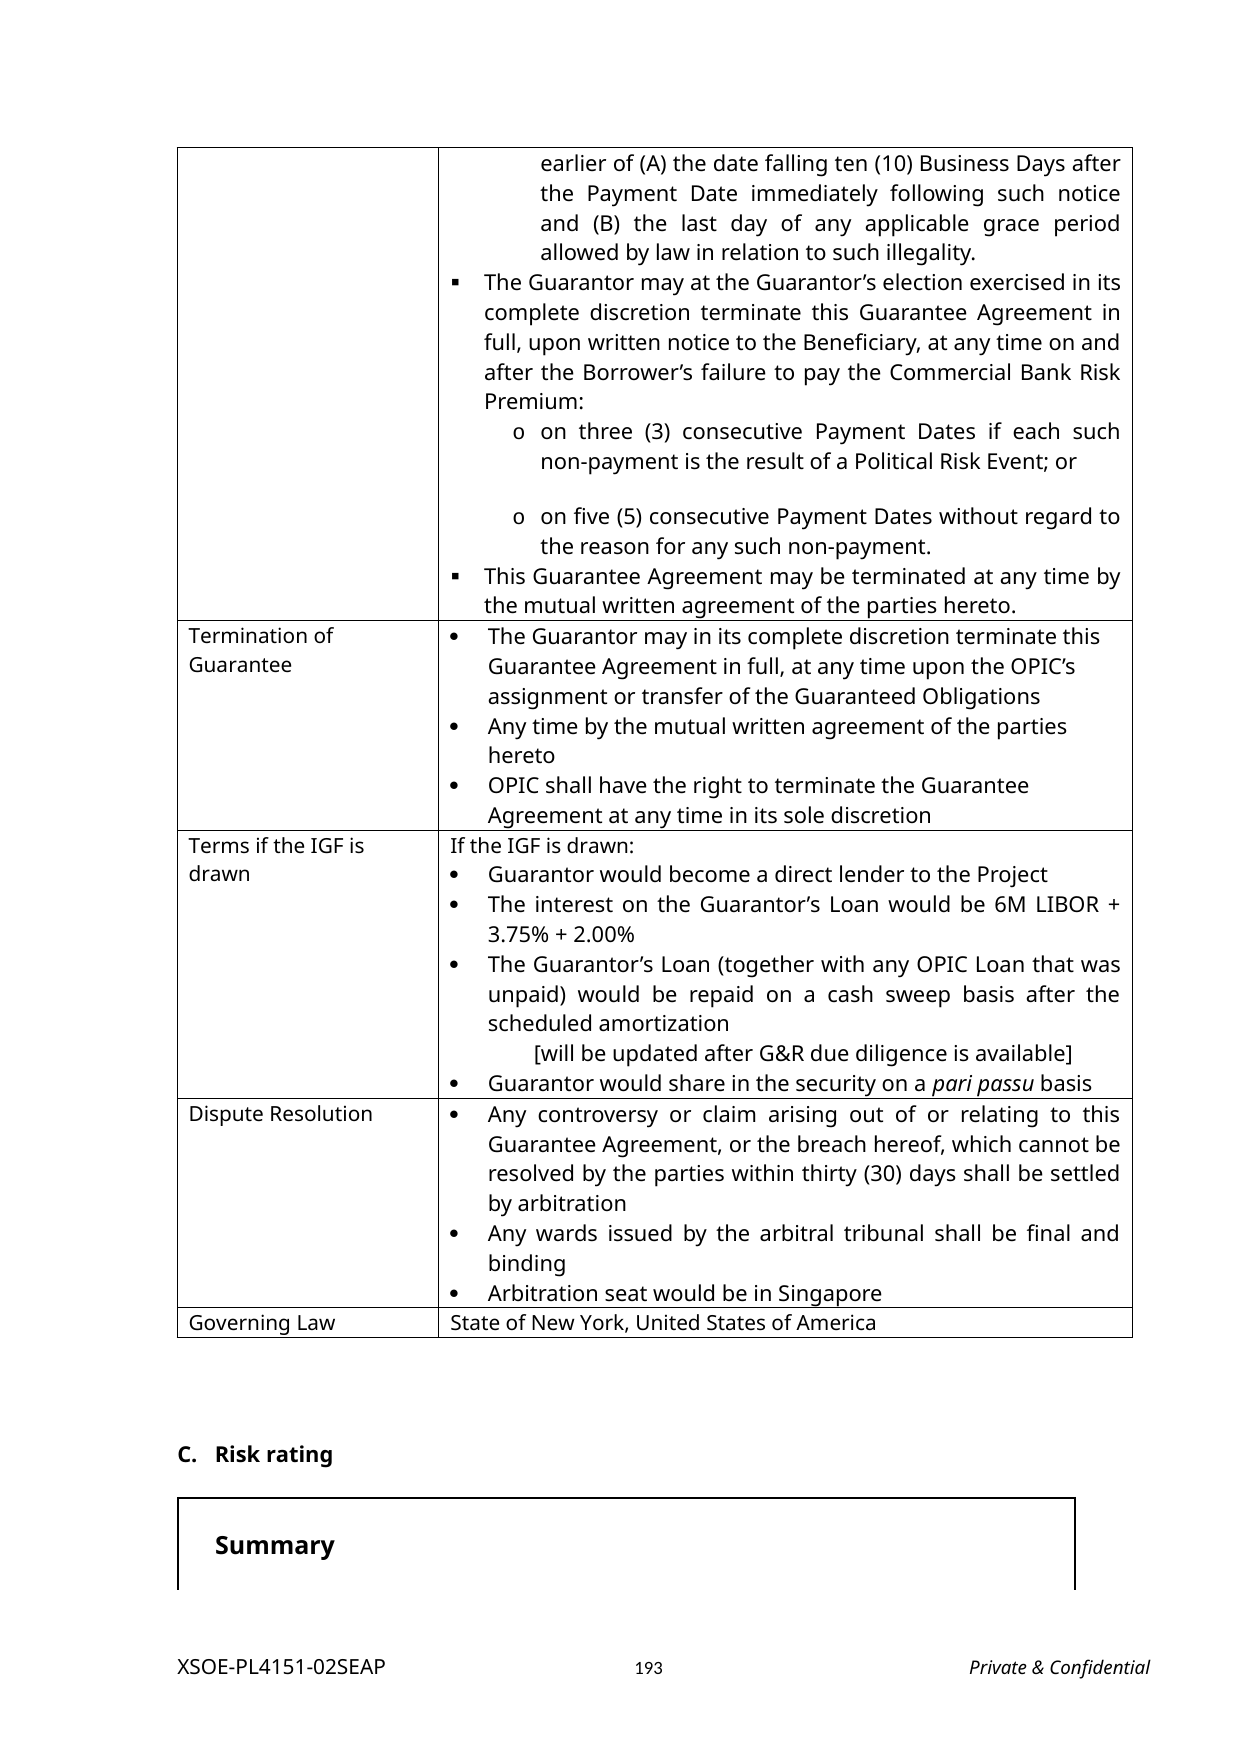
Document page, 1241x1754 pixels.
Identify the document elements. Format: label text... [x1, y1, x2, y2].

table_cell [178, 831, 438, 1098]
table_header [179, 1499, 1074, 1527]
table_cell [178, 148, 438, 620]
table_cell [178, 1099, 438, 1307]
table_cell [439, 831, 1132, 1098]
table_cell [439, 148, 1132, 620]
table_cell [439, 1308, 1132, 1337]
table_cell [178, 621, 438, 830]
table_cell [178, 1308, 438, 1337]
subtitle Risk rating [177, 1438, 1122, 1468]
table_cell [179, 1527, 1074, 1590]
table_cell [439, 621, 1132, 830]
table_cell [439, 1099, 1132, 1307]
